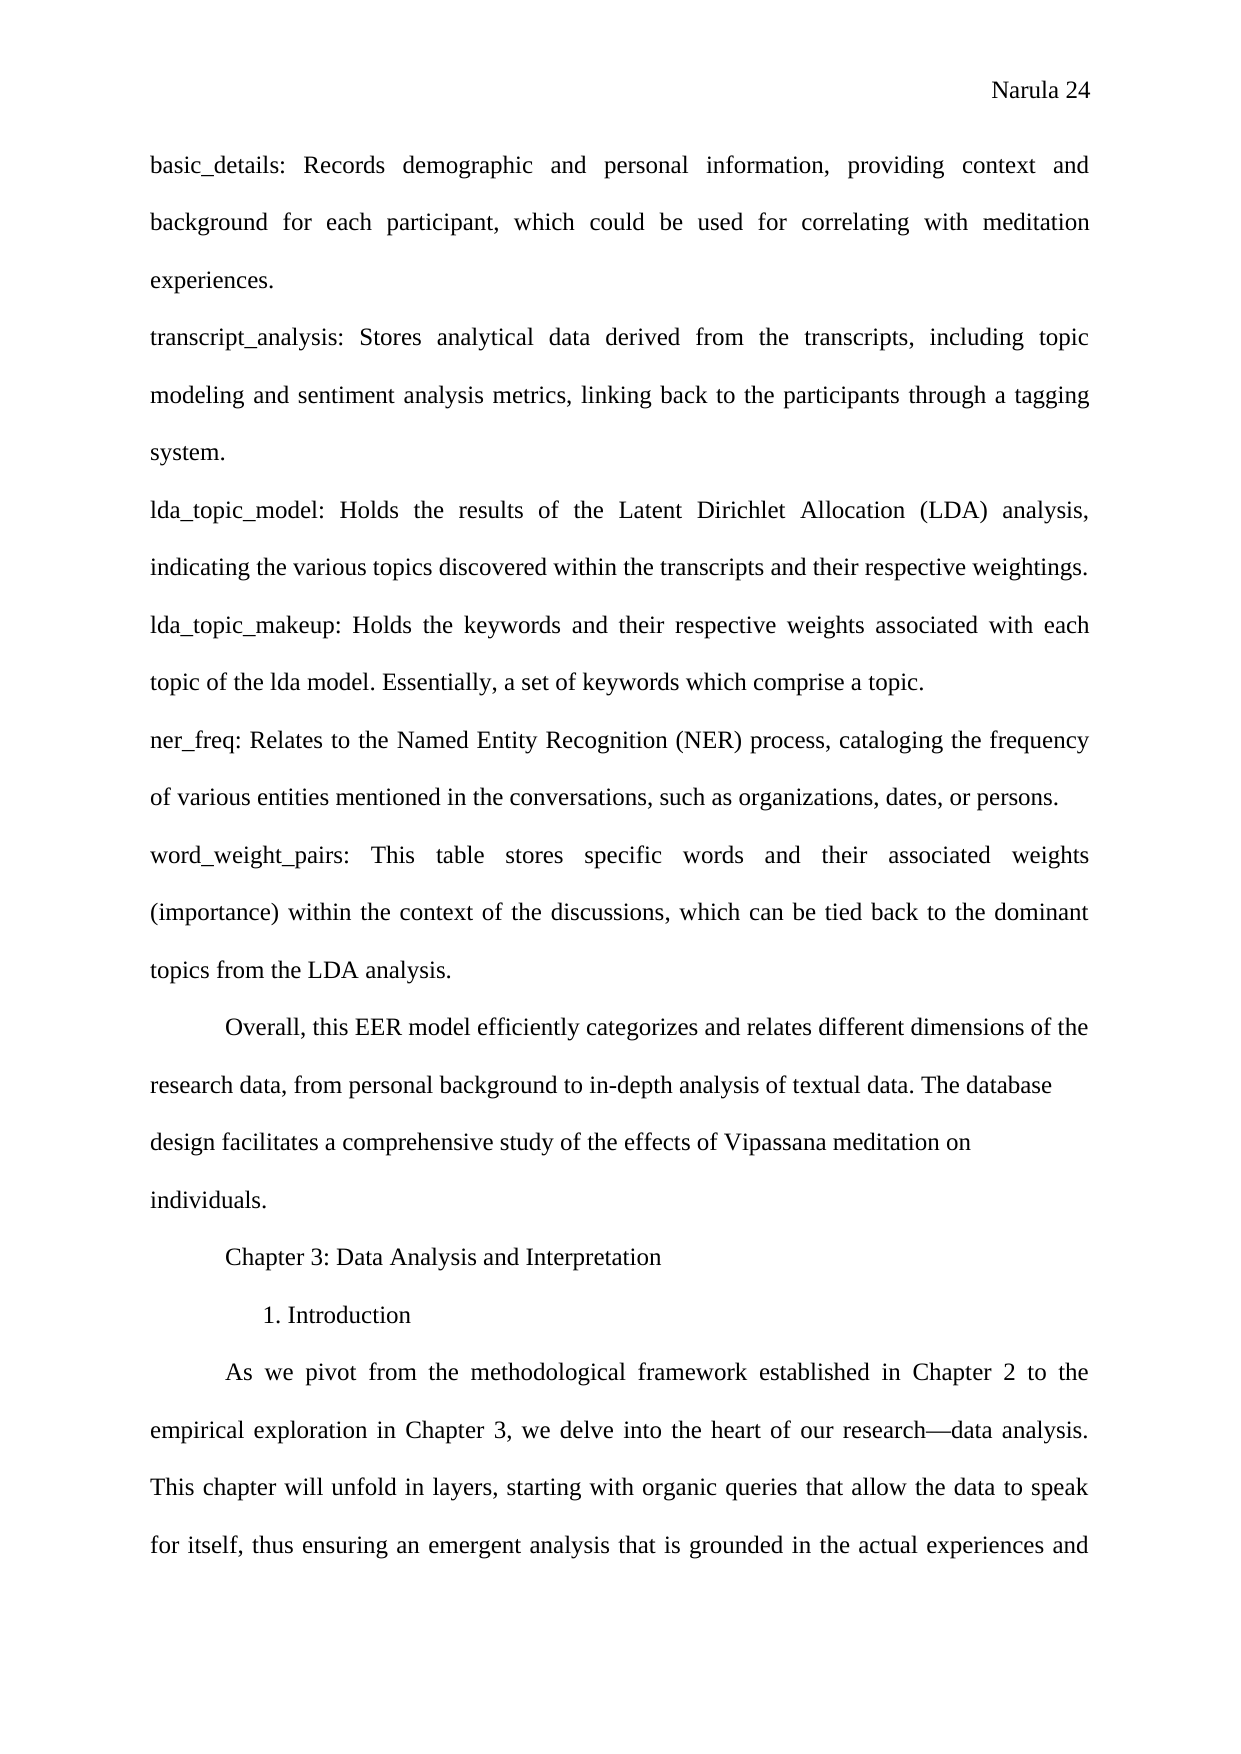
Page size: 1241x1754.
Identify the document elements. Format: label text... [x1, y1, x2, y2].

text Overall, this EER model efficiently categorizes and relates different dimensions of the research data, from personal background to in-depth analysis of textual data. The database design facilitates a comprehensive study of the effects of Vipassana meditation on individuals. [150, 1012, 1090, 1214]
text word_weight_pairs: This table stores specific words and their associated weights (importance) within the context of the discussions, which can be tied back to the dominant topics from the LDA analysis. [150, 840, 1090, 984]
text lda_topic_model: Holds the results of the Latent Dirichlet Allocation (LDA) analysis, indicating the various topics discovered within the transcripts and their respective weightings. [150, 495, 1090, 581]
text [150, 1357, 1090, 1559]
text lda_topic_makeup: Holds the keywords and their respective weights associated with each topic of the lda model. Essentially, a set of keywords which comprise a topic. [150, 610, 1090, 696]
text transcript_analysis: Stores analytical data derived from the transcripts, including topic modeling and sentiment analysis metrics, linking back to the participants through a tagging system. [150, 322, 1090, 466]
text ner_freq: Relates to the Named Entity Recognition (NER) process, cataloging the frequency of various entities mentioned in the conversations, such as organizations, dates, or persons. [150, 725, 1090, 811]
text Chapter 3: Data Analysis and Interpretation [150, 1242, 1090, 1271]
text basic_details: Records demographic and personal information, providing context and background for each participant, which could be used for correlating with meditation experiences. [150, 150, 1090, 294]
list 1. Introduction [187, 1300, 1090, 1329]
